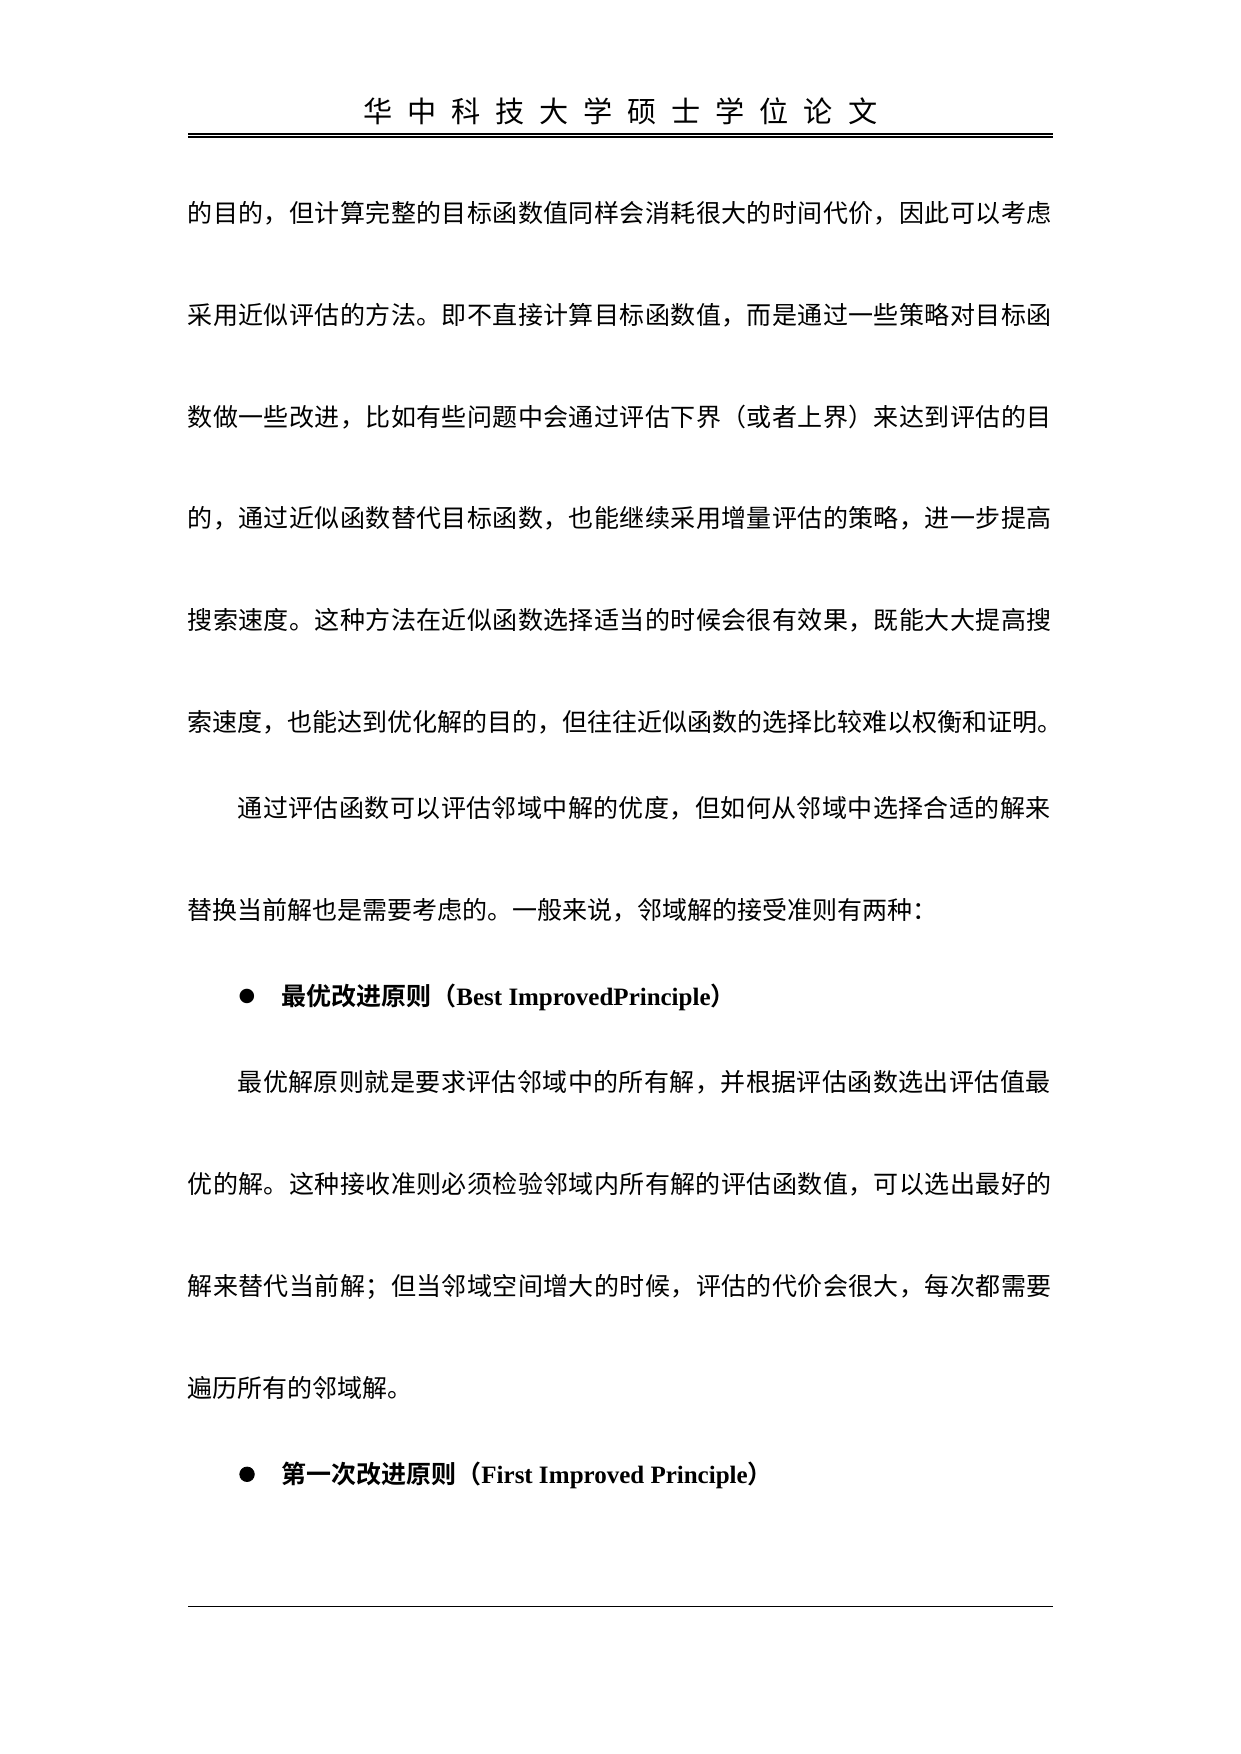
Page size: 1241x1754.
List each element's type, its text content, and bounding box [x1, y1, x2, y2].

text 通过评估函数可以评估邻域中解的优度，但如何从邻域中选择合适的解来替换当前解也是需要考虑的。一般来说，邻域解的接受准则有两种： [187, 773, 1053, 943]
text 最优解原则就是要求评估邻域中的所有解，并根据评估函数选出评估值最优的解。这种接收准则必须检验邻域内所有解的评估函数值，可以选出最好的解来替代当前解；但当邻域空间增大的时候，评估的代价会很大，每次都需要遍历所有的邻域解。 [187, 1047, 1053, 1420]
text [187, 177, 1053, 755]
list 最优改进原则（Best ImprovedPrinciple） [237, 961, 1053, 1029]
list 第一次改进原则（First Improved Principle） [237, 1438, 1053, 1506]
